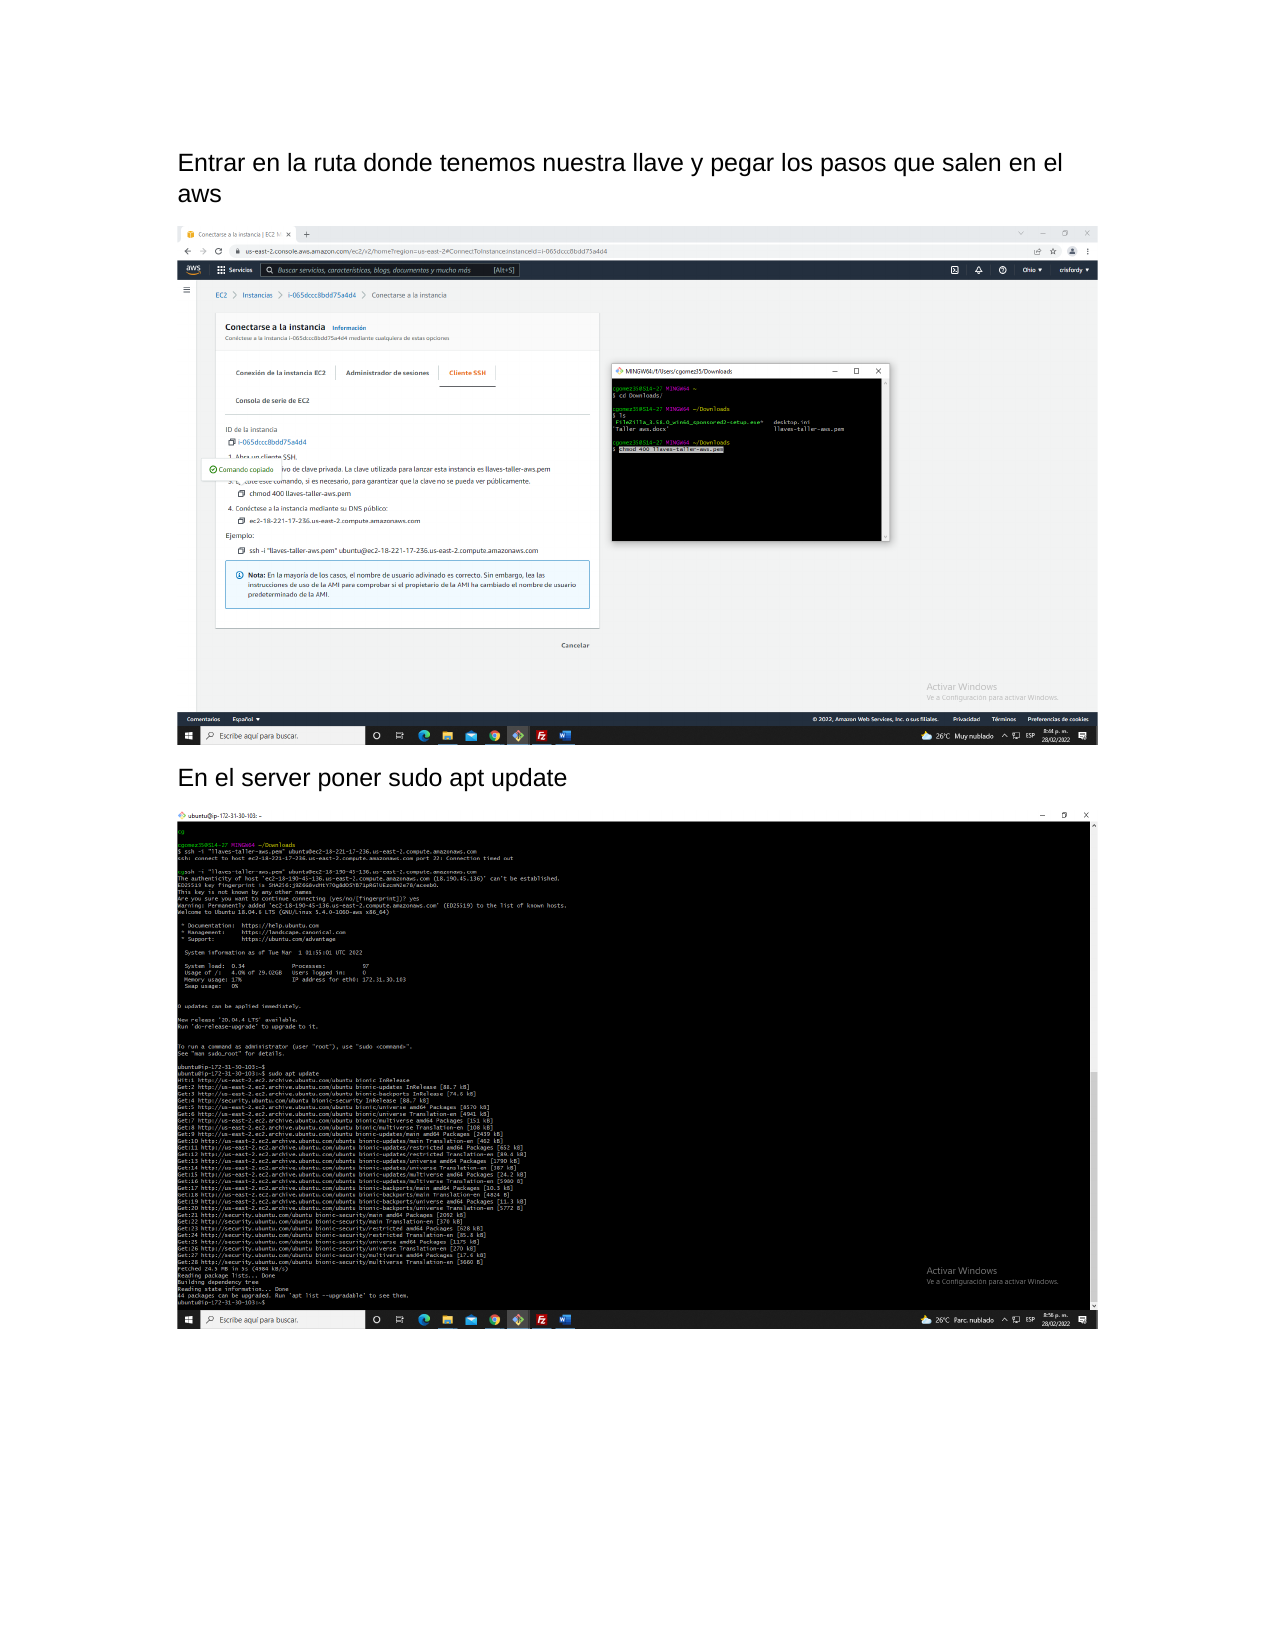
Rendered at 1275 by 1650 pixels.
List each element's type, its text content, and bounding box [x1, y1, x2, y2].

picture [177, 810, 1098, 1329]
text Entrar en la ruta donde tenemos nuestra llave y pegar los pasos que salen en el aws [177, 148, 1098, 207]
text En el server poner sudo apt update [177, 763, 1098, 792]
picture [177, 226, 1098, 745]
